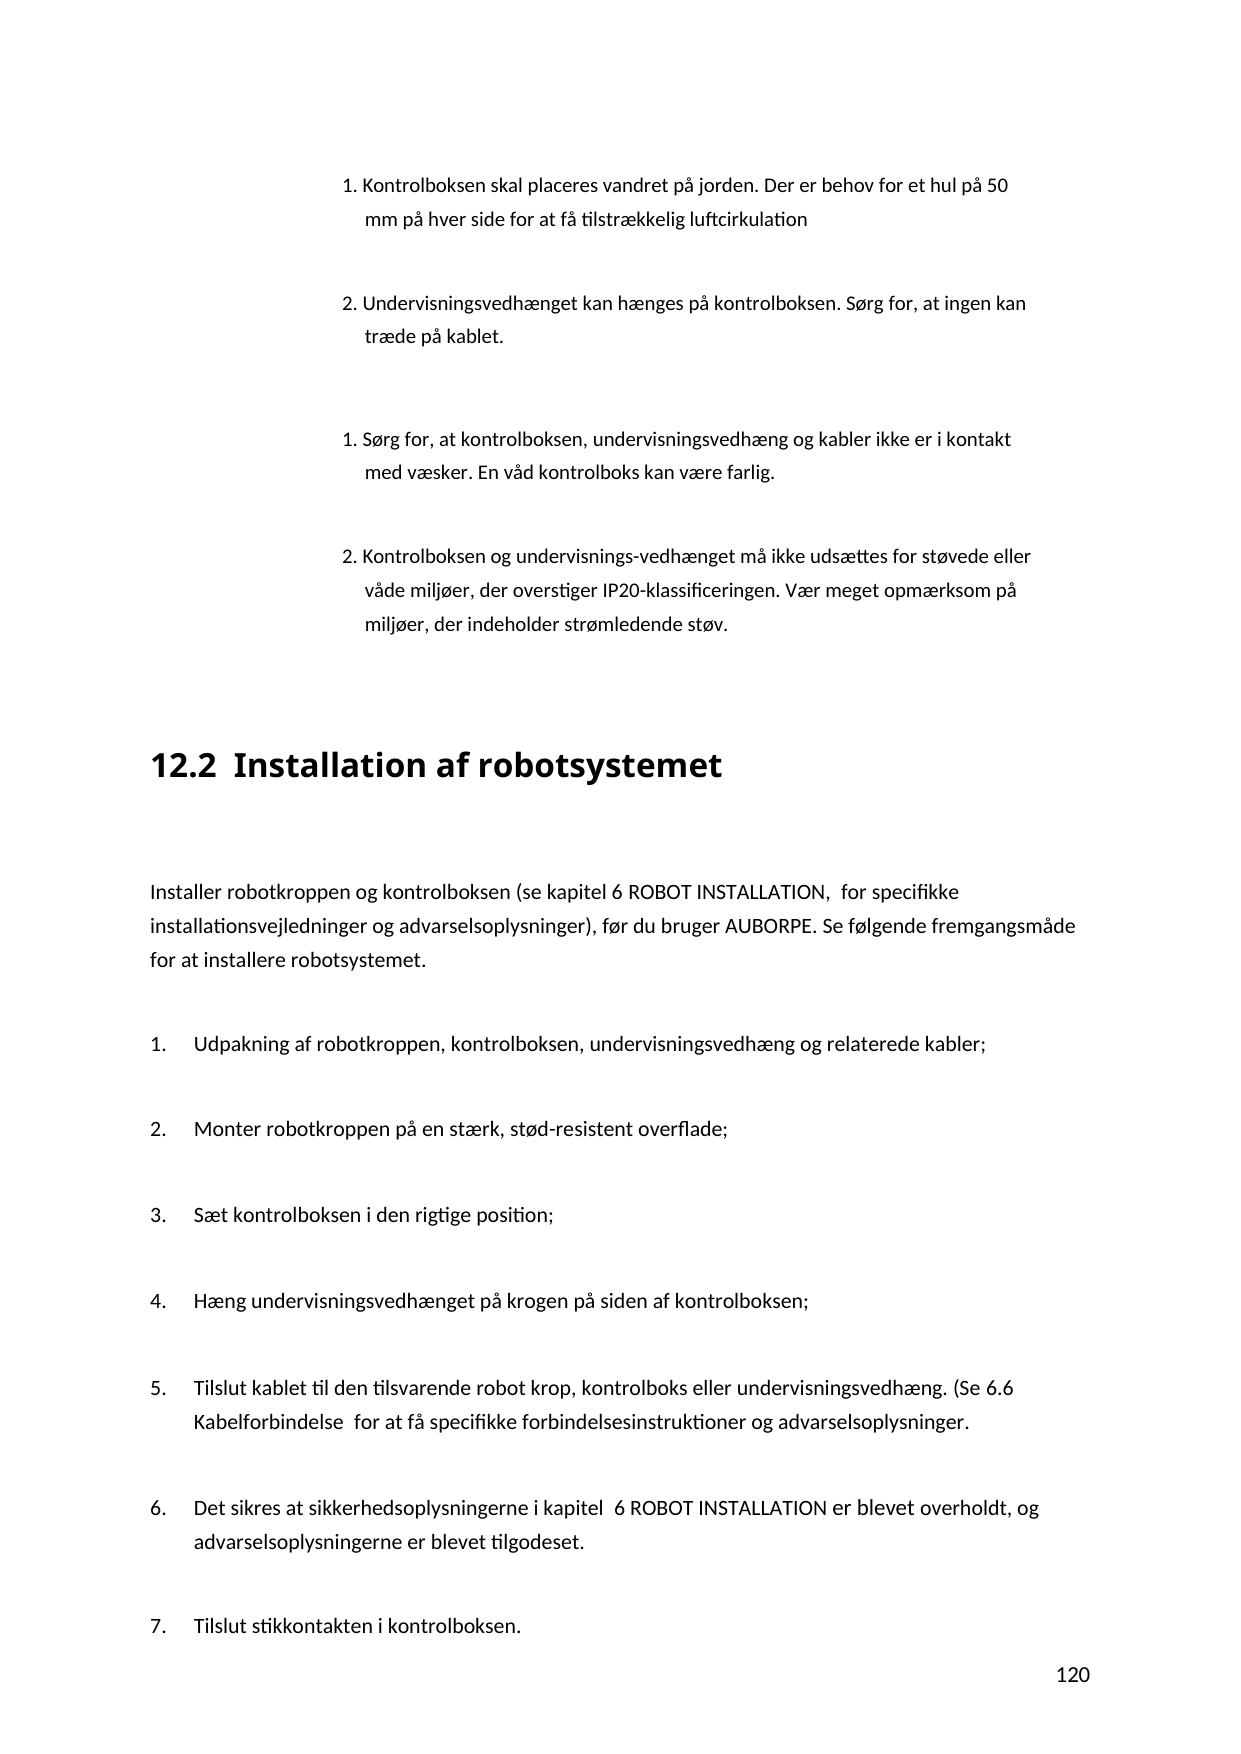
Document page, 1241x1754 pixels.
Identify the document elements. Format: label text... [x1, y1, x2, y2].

list Kontrolboksen skal placeres vandret på jorden. Der er behov for et hul på 50 mm på hver side for at få tilstrækkelig luftcirkulation [342, 173, 1046, 231]
list Undervisningsvedhænget kan hænges på kontrolboksen. Sørg for, at ingen kan træde på kablet. [342, 291, 1075, 349]
list Udpakning af robotkroppen, kontrolboksen, undervisningsvedhæng og relaterede kabler; [150, 1030, 1090, 1057]
list Sæt kontrolboksen i den rigtige position; [150, 1201, 1090, 1228]
list Hæng undervisningsvedhænget på krogen på siden af kontrolboksen; [150, 1287, 1090, 1313]
list Tilslut kablet til den tilsvarende robot krop, kontrolboks eller undervisningsvedhæng. (Se 6.6 Kabelforbindelse for at få specifikke forbindelsesinstruktioner og advarselsoplysninger. [150, 1374, 1086, 1435]
list Monter robotkroppen på en stærk, stød-resistent overflade; [150, 1116, 1090, 1142]
list Det sikres at sikkerhedsoplysningerne i kapitel 6 ROBOT INSTALLATION er blevet overholdt, og advarselsoplysningerne er blevet tilgodeset. [150, 1493, 1090, 1554]
subtitle Installation af robotsystemet [150, 742, 1090, 787]
list Kontrolboksen og undervisnings-vedhænget må ikke udsættes for støvede eller våde miljøer, der overstiger IP20-klassificeringen. Vær meget opmærksom på miljøer, der indeholder strømledende støv. [342, 544, 1044, 637]
list Sørg for, at kontrolboksen, undervisningsvedhæng og kabler ikke er i kontakt med væsker. En våd kontrolboks kan være farlig. [342, 426, 1029, 484]
text Installer robotkroppen og kontrolboksen (se kapitel 6 ROBOT INSTALLATION, for specifikke installationsvejledninger og advarselsoplysninger), før du bruger AUBORPE. Se følgende fremgangsmåde for at installere robotsystemet. [150, 878, 1082, 973]
list Tilslut stikkontakten i kontrolboksen. [150, 1612, 1090, 1638]
